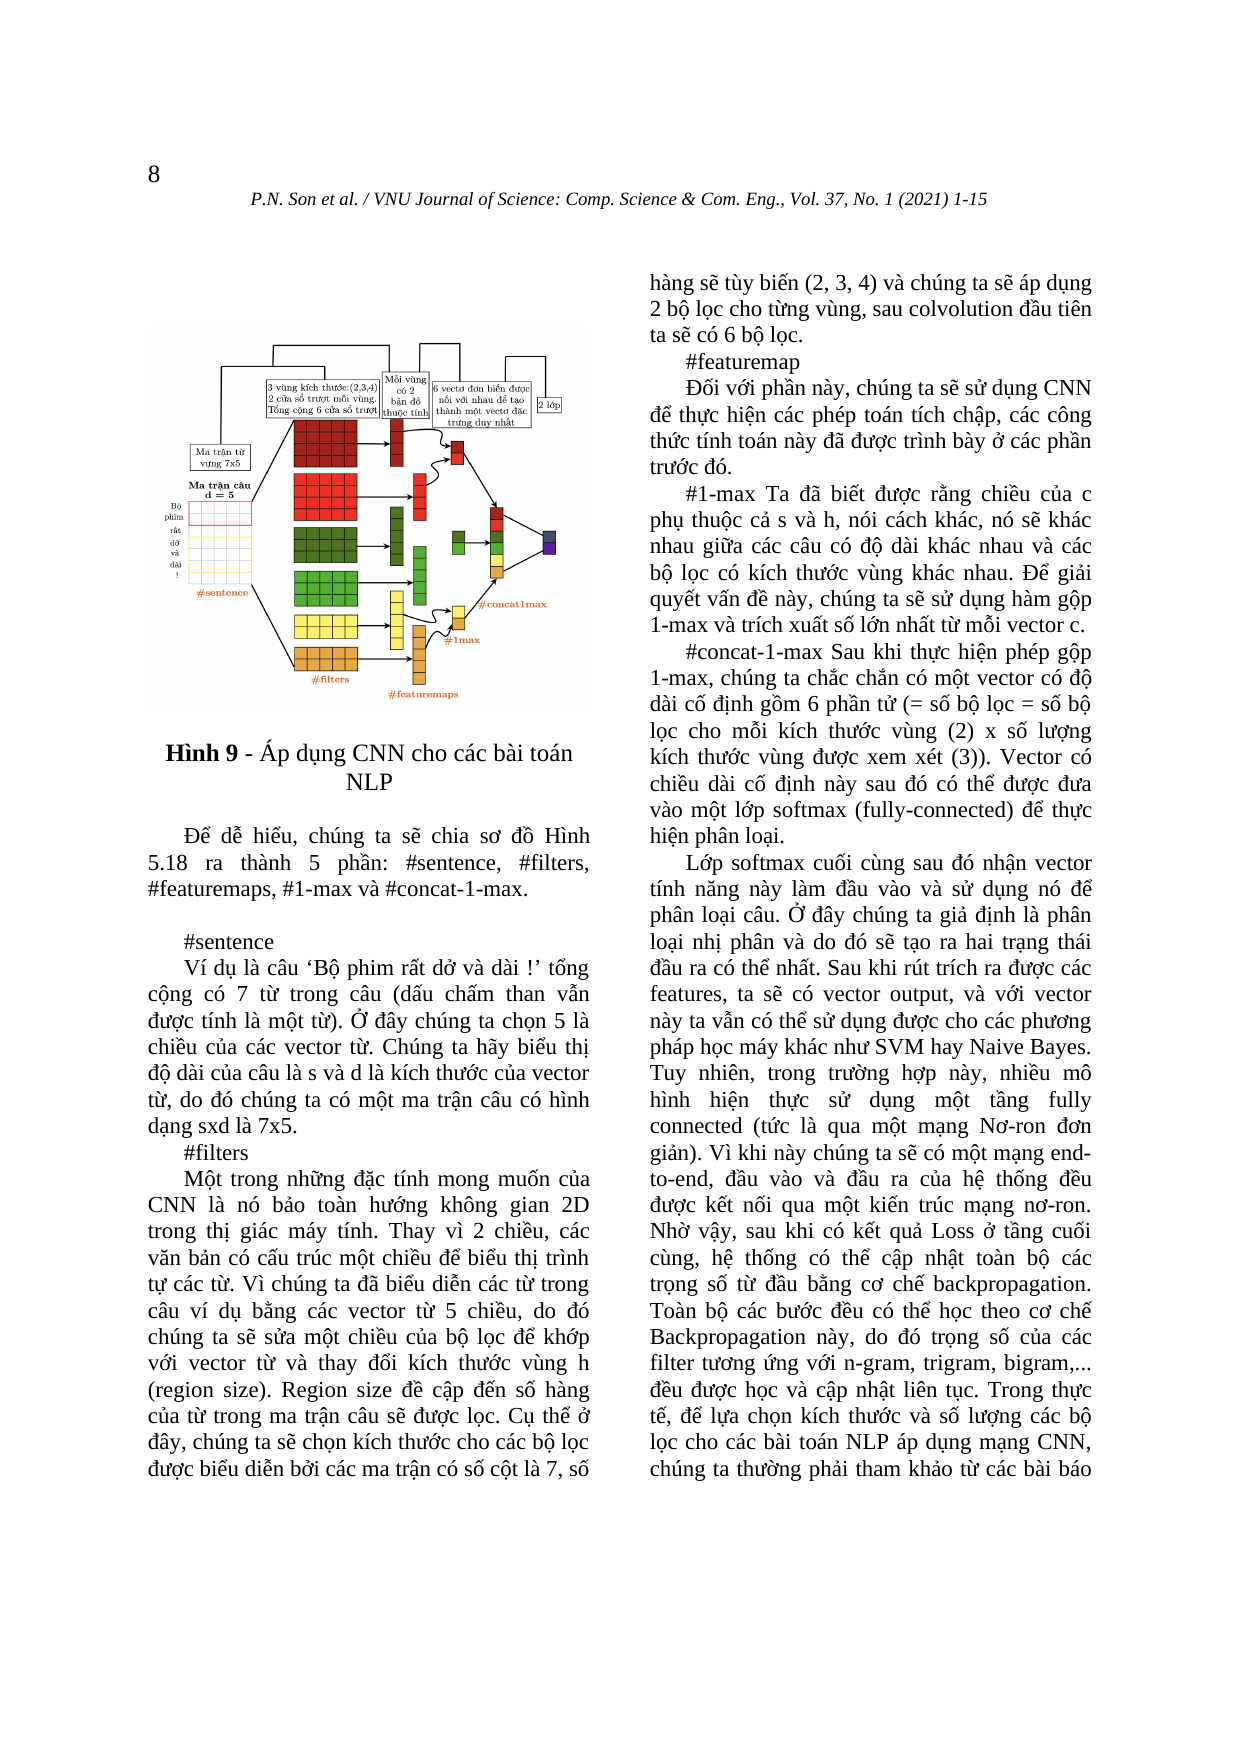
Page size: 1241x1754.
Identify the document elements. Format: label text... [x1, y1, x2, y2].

text Ví dụ là câu ‘Bộ phim rất dở và dài !’ tổng cộng có 7 từ trong câu (dấu chấm than vẫn được tính là một từ). Ở đây chúng ta chọn 5 là chiều của các vector từ. Chúng ta hãy biểu thị độ dài của câu là s và d là kích thước của vector từ, do đó chúng ta có một ma trận câu có hình dạng sxd là 7x5. [148, 954, 591, 1138]
text Một trong những đặc tính mong muốn của CNN là nó bảo toàn hướng không gian 2D trong thị giác máy tính. Thay vì 2 chiều, các văn bản có cấu trúc một chiều để biểu thị trình tự các từ. Vì chúng ta đã biểu diễn các từ trong câu ví dụ bằng các vector từ 5 chiều, do đó chúng ta sẽ sửa một chiều của bộ lọc để khớp với vector từ và thay đổi kích thước vùng h (region size). Region size đề cập đến số hàng của từ trong ma trận câu sẽ được lọc. Cụ thể ở đây, chúng ta sẽ chọn kích thước cho các bộ lọc được biểu diễn bởi các ma trận có số cột là 7, số hàng sẽ tùy biến (2, 3, 4) và chúng ta sẽ áp dụng 2 bộ lọc cho từng vùng, sau colvolution đầu tiên ta sẽ có 6 bộ lọc. [148, 1165, 591, 1481]
picture [147, 326, 590, 710]
text #concat-1-max Sau khi thực hiện phép gộp 1-max, chúng ta chắc chắn có một vector có độ dài cố định gồm 6 phần tử (= số bộ lọc = số bộ lọc cho mỗi kích thước vùng (2) x số lượng kích thước vùng được xem xét (3)). Vector có chiều dài cố định này sau đó có thể được đưa vào một lớp softmax (fully-connected) để thực hiện phân loại. [649, 638, 1092, 849]
text Để dễ hiểu, chúng ta sẽ chia sơ đồ Hình 5.18 ra thành 5 phần: #sentence, #filters, #featuremaps, #1-max và #concat-1-max. [148, 822, 591, 901]
text Hình 9 - Áp dụng CNN cho các bài toán NLP [148, 738, 591, 796]
text Đối với phần này, chúng ta sẽ sử dụng CNN để thực hiện các phép toán tích chập, các công thức tính toán này đã được trình bày ở các phần trước đó. [649, 374, 1092, 480]
text #1-max Ta đã biết được rằng chiều của c phụ thuộc cả s và h, nói cách khác, nó sẽ khác nhau giữa các câu có độ dài khác nhau và các bộ lọc có kích thước vùng khác nhau. Để giải quyết vấn đề này, chúng ta sẽ sử dụng hàm gộp 1-max và trích xuất số lớn nhất từ mỗi vector c. [649, 480, 1092, 638]
text #sentence [148, 928, 591, 954]
text #filters [148, 1138, 591, 1165]
text #featuremap [649, 348, 1092, 374]
